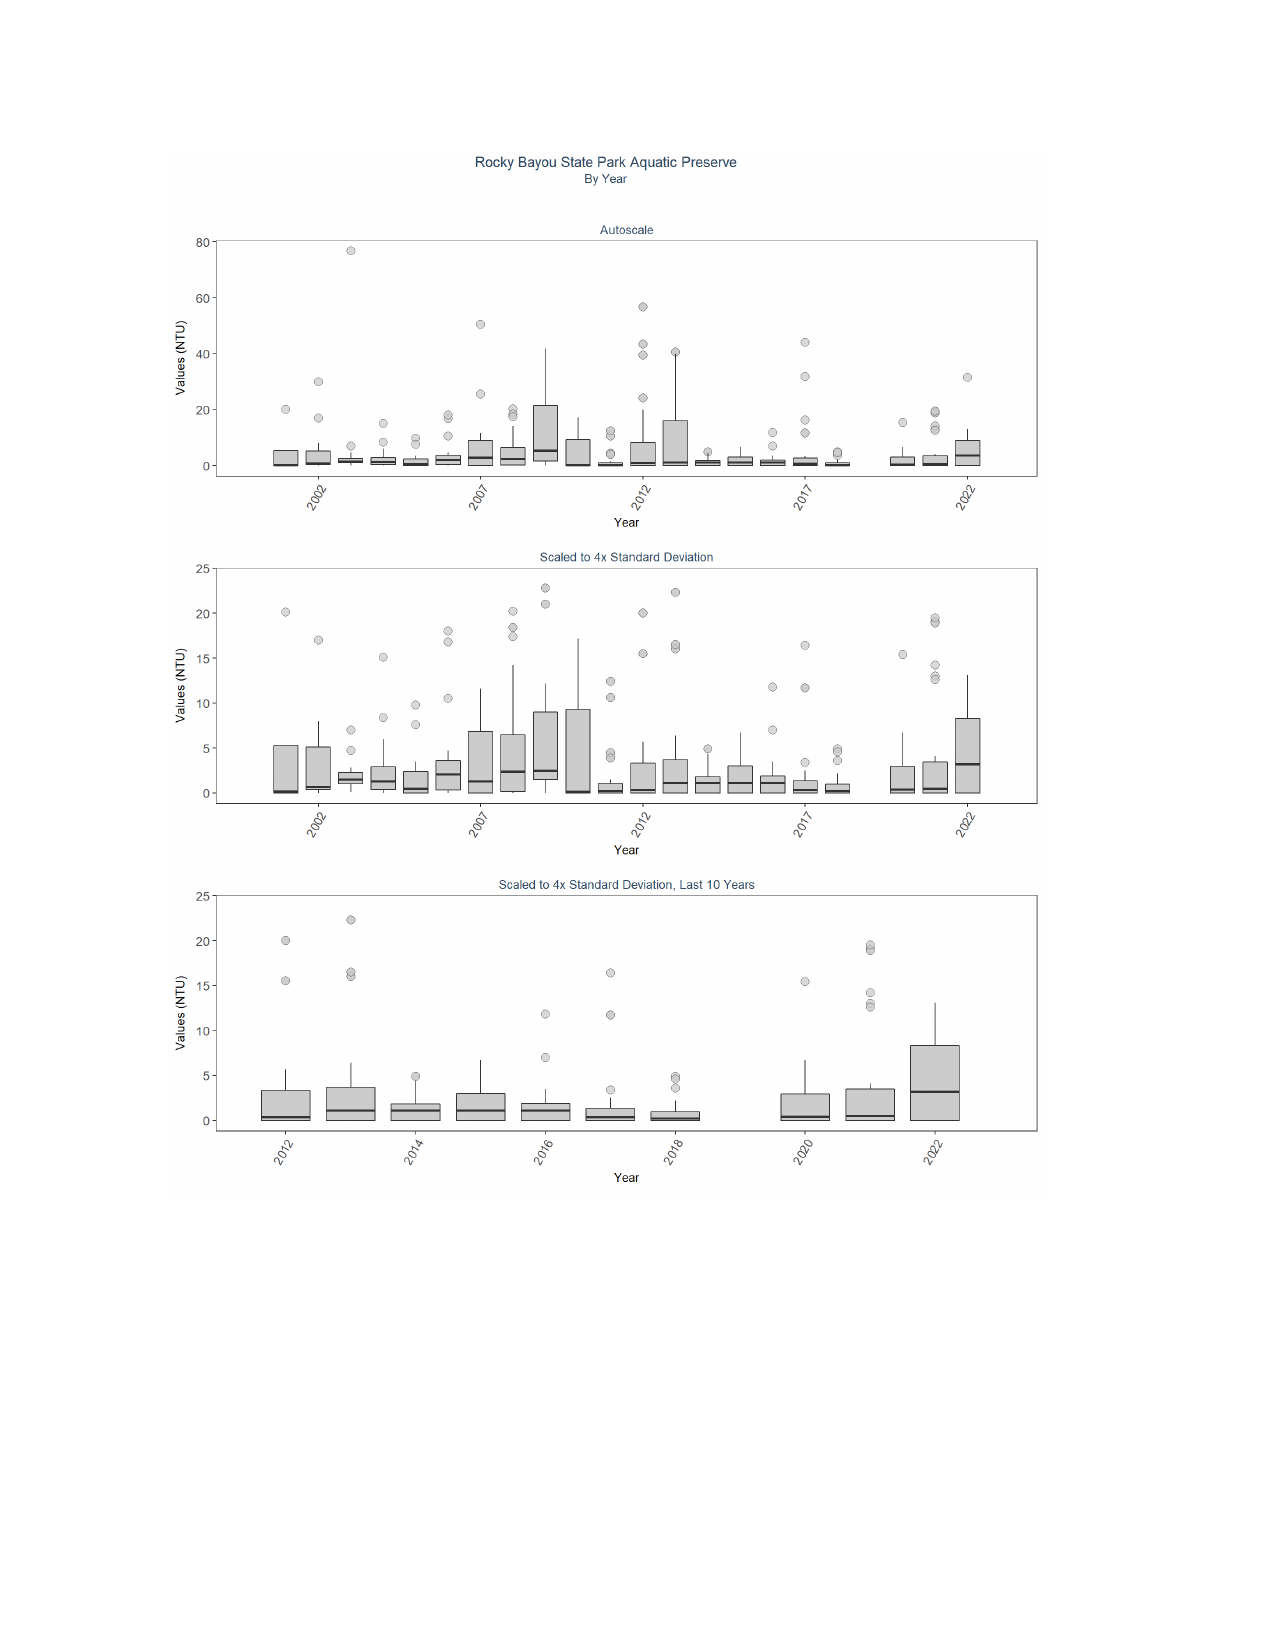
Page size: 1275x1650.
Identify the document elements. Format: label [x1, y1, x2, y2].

picture [168, 150, 1044, 1200]
